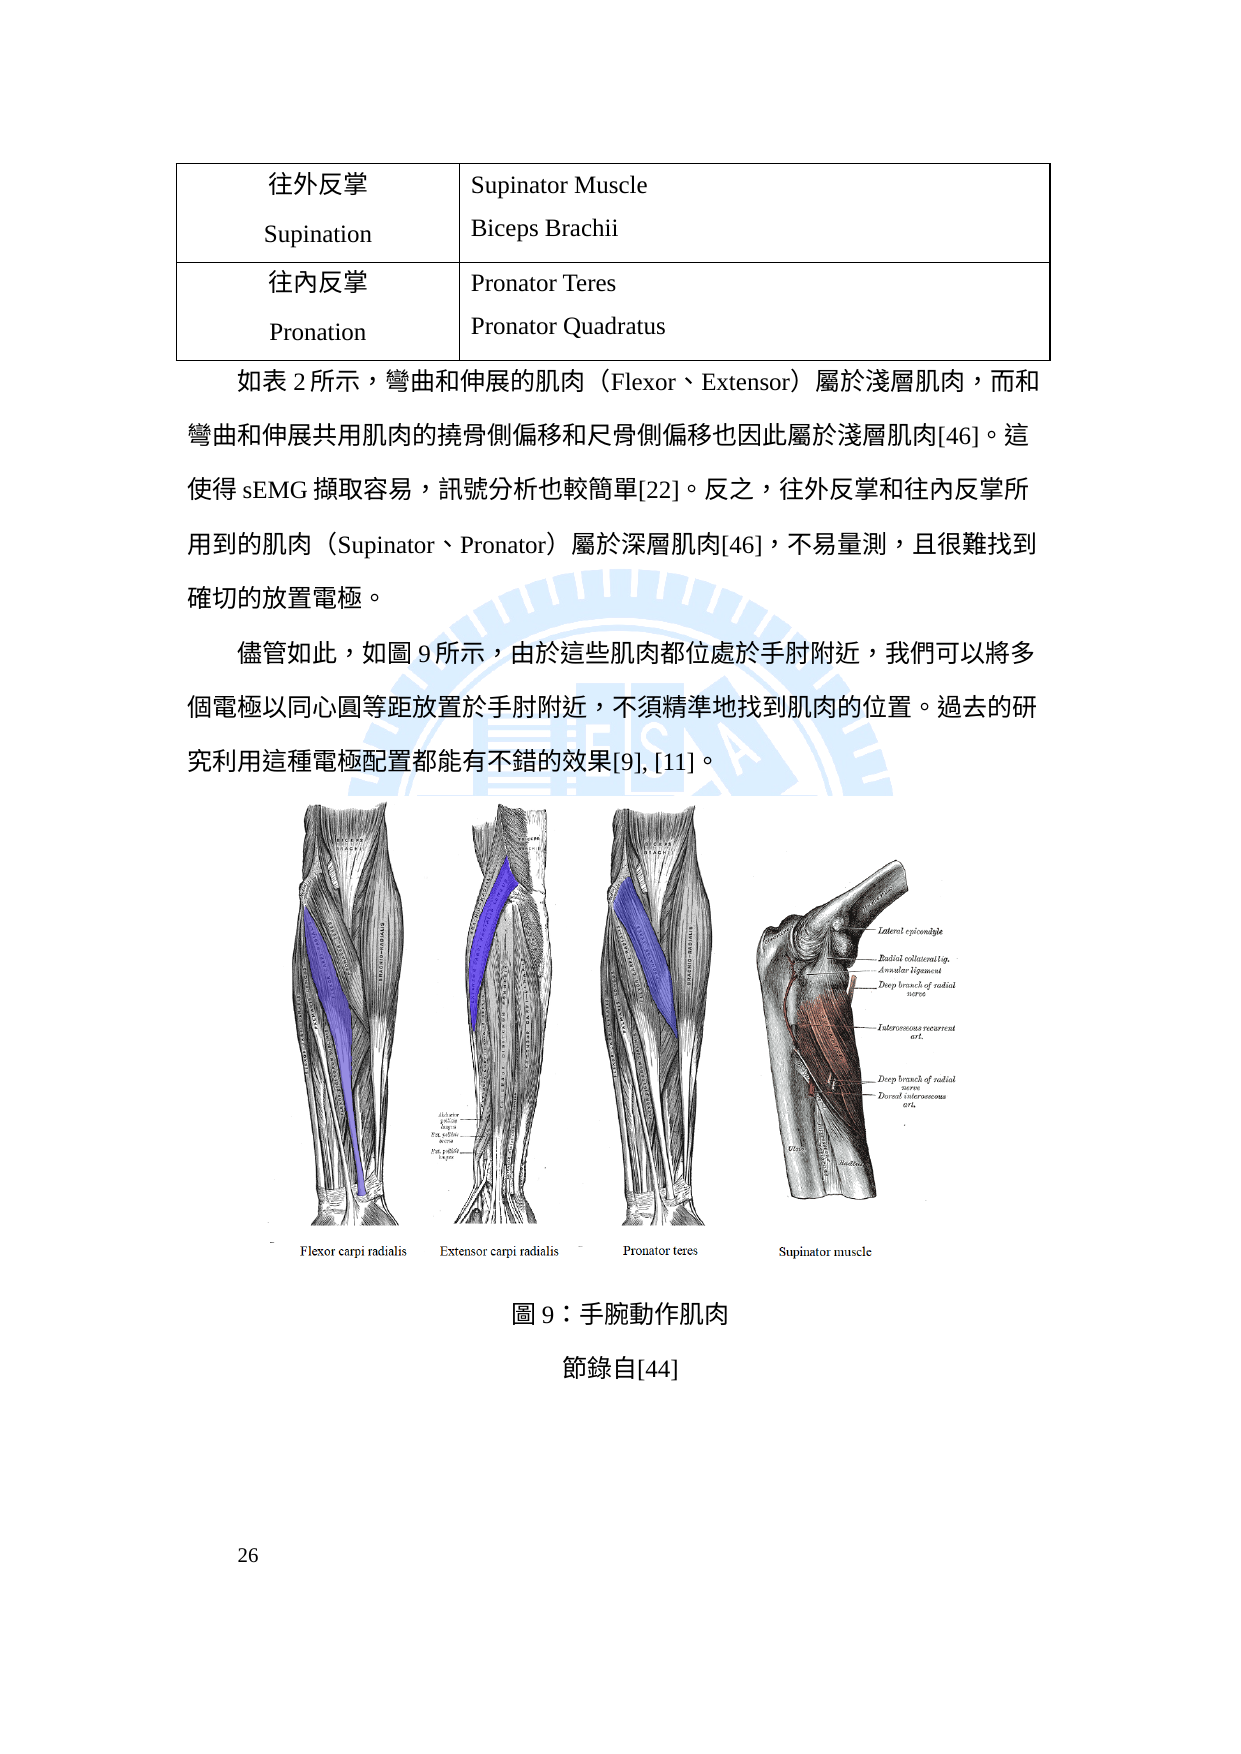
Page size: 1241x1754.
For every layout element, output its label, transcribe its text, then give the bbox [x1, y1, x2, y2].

table_cell Supinator Muscle Biceps Brachii [460, 164, 1049, 262]
text 圖 9：手腕動作肌肉 [187, 1294, 1053, 1331]
table_cell 往外反掌 Supination [177, 164, 459, 262]
text 節錄自[44] [187, 1349, 1053, 1385]
picture [266, 796, 974, 1280]
text 儘管如此，如圖 9所示，由於這些肌肉都位處於手肘附近，我們可以將多個電極以同心圓等距放置於手肘附近，不須精準地找到肌肉的位置。過去的研究利用這種電極配置都能有不錯的效果[9], [11]。 [187, 633, 1053, 778]
table_cell Pronator Teres Pronator Quadratus [460, 263, 1049, 360]
table_cell 往內反掌 Pronation [177, 263, 459, 360]
text 如表 2所示，彎曲和伸展的肌肉（Flexor、Extensor）屬於淺層肌肉，而和彎曲和伸展共用肌肉的撓骨側偏移和尺骨側偏移也因此屬於淺層肌肉[46]。這使得sEMG擷取容易，訊號分析也較簡單[22]。反之，往外反掌和往內反掌所用到的肌肉（Supinator、Pronator）屬於深層肌肉[46]，不易量測，且很難找到確切的放置電極。 [187, 361, 1053, 615]
